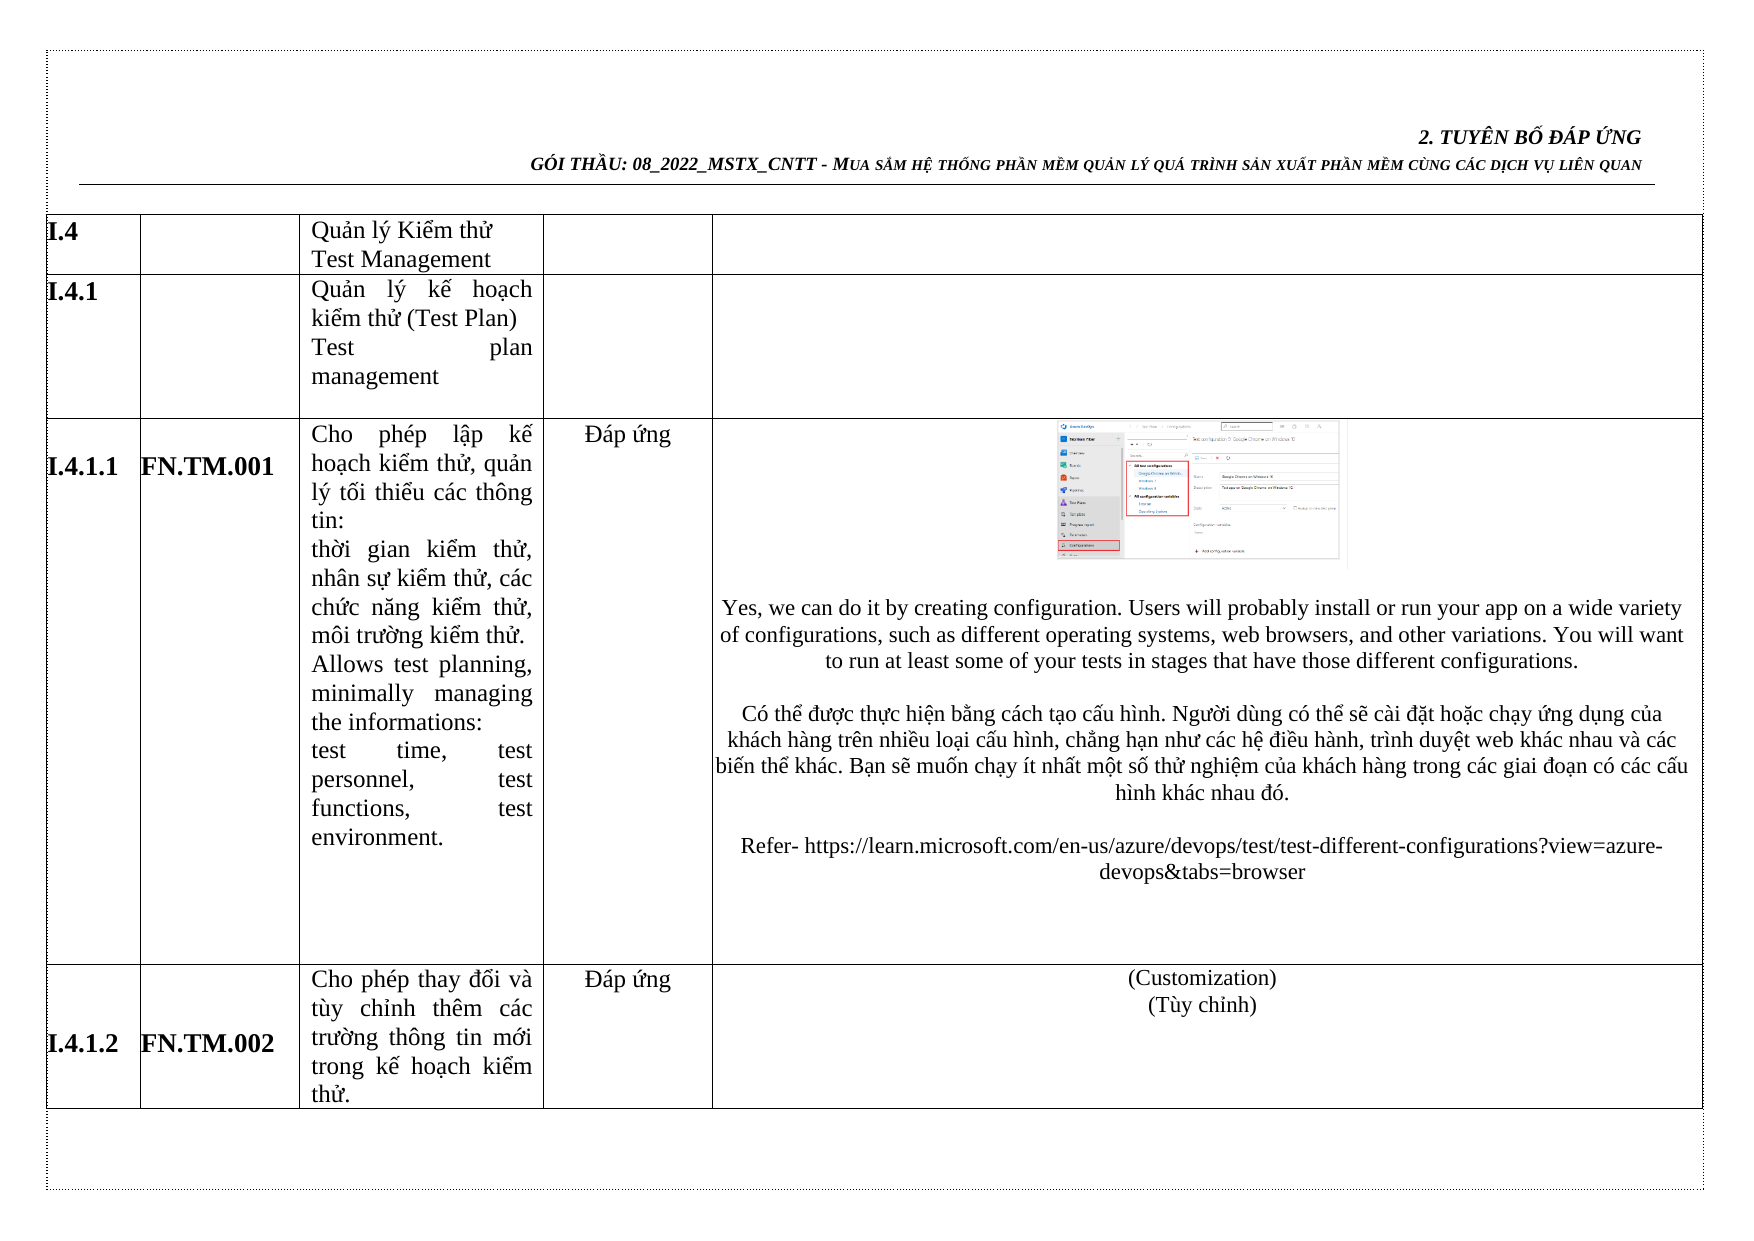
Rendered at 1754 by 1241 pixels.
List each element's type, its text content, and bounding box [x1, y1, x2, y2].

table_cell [713, 965, 1702, 1108]
table_cell FN.TM.002 [141, 965, 299, 1108]
table_cell Yes, we can do it by creating configuration. Users will probably install or run your app on a wide variety of configurations, such as different operating systems, web browsers, and other variations. You will want to run at least some of your tests in stages that have those different configurations. Có thể được thực hiện bằng cách tạo cấu hình. Người dùng có thể sẽ cài đặt hoặc chạy ứng dụng của khách hàng trên nhiều loại cấu hình, chẳng hạn như các hệ điều hành, trình duyệt web khác nhau và các biến thể khác. Bạn sẽ muốn chạy ít nhất một số thử nghiệm của khách hàng trong các giai đoạn có các cấu hình khác nhau đó. Refer- https://learn.microsoft.com/en-us/azure/devops/test/test-different-configurations?view=azure-devops&tabs=browser [713, 419, 1702, 963]
table_cell Cho phép lập kế hoạch kiểm thử, quản lý tối thiểu các thông tin: thời gian kiểm thử, nhân sự kiểm thử, các chức năng kiểm thử, môi trường kiểm thử. Allows test planning, minimally managing the informations: test time, test personnel, test functions, test environment. [300, 419, 543, 963]
table_cell [141, 215, 299, 273]
table_cell [713, 275, 1702, 418]
table_cell I.4.1.2 [47, 965, 140, 1108]
table_cell Đáp ứng [544, 965, 712, 1108]
picture [1054, 419, 1350, 569]
table_cell FN.TM.001 [141, 419, 299, 963]
table_cell Quản lý kế hoạch kiểm thử (Test Plan) Test plan management [300, 275, 543, 418]
table_cell [544, 215, 712, 273]
table_cell [141, 275, 299, 418]
table_cell I.4.1.1 [47, 419, 140, 963]
table_cell I.4.1 [47, 275, 140, 418]
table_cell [300, 965, 543, 1108]
table_cell [713, 215, 1702, 273]
table_cell Đáp ứng [544, 419, 712, 963]
table_cell [544, 275, 712, 418]
table_cell Quản lý Kiểm thử Test Management [300, 215, 543, 273]
table_cell I.4 [47, 215, 140, 273]
